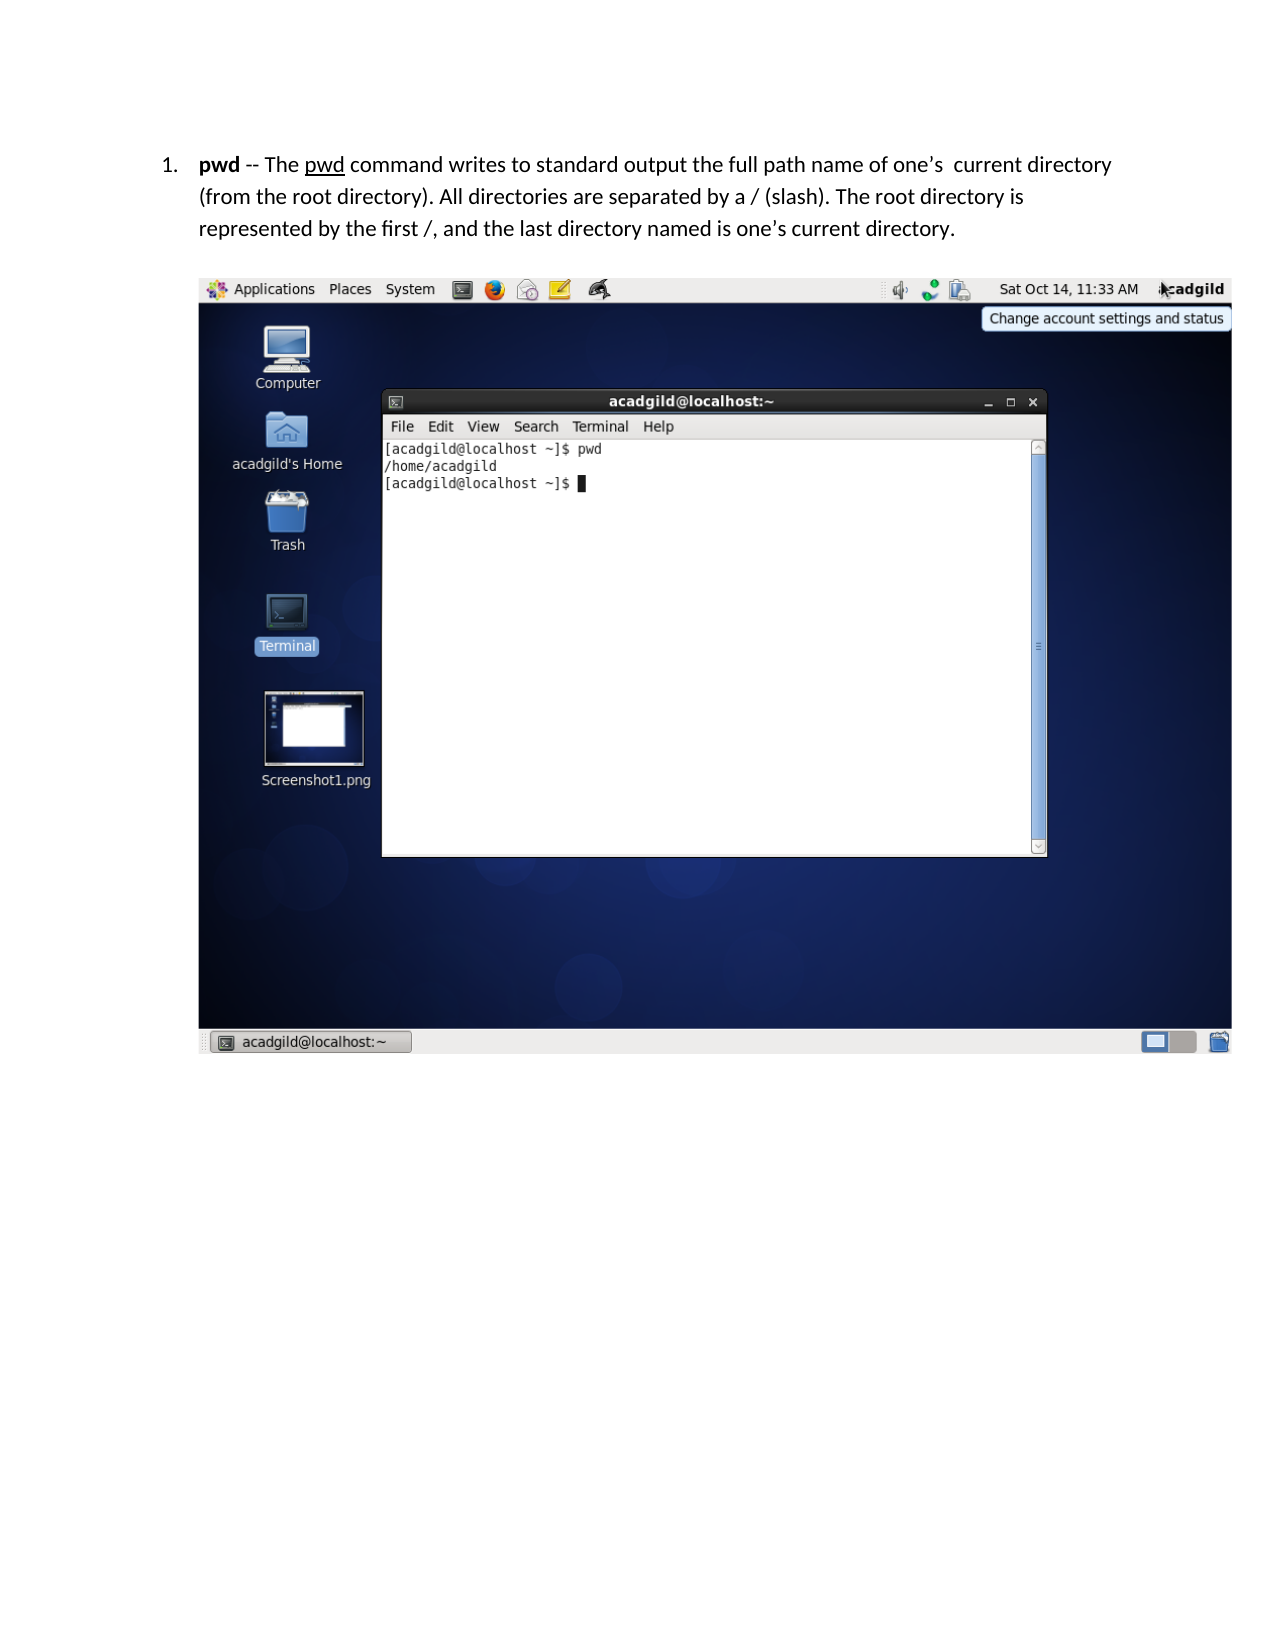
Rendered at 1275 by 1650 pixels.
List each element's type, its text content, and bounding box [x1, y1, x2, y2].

picture [198, 278, 1232, 1054]
list pwd -- The pwd command writes to standard output the full path name of one’s current directory (from the root directory). All directories are separated by a / (slash). The root directory is represented by the first /, and the last directory named is one’s current directory. [161, 150, 1125, 242]
